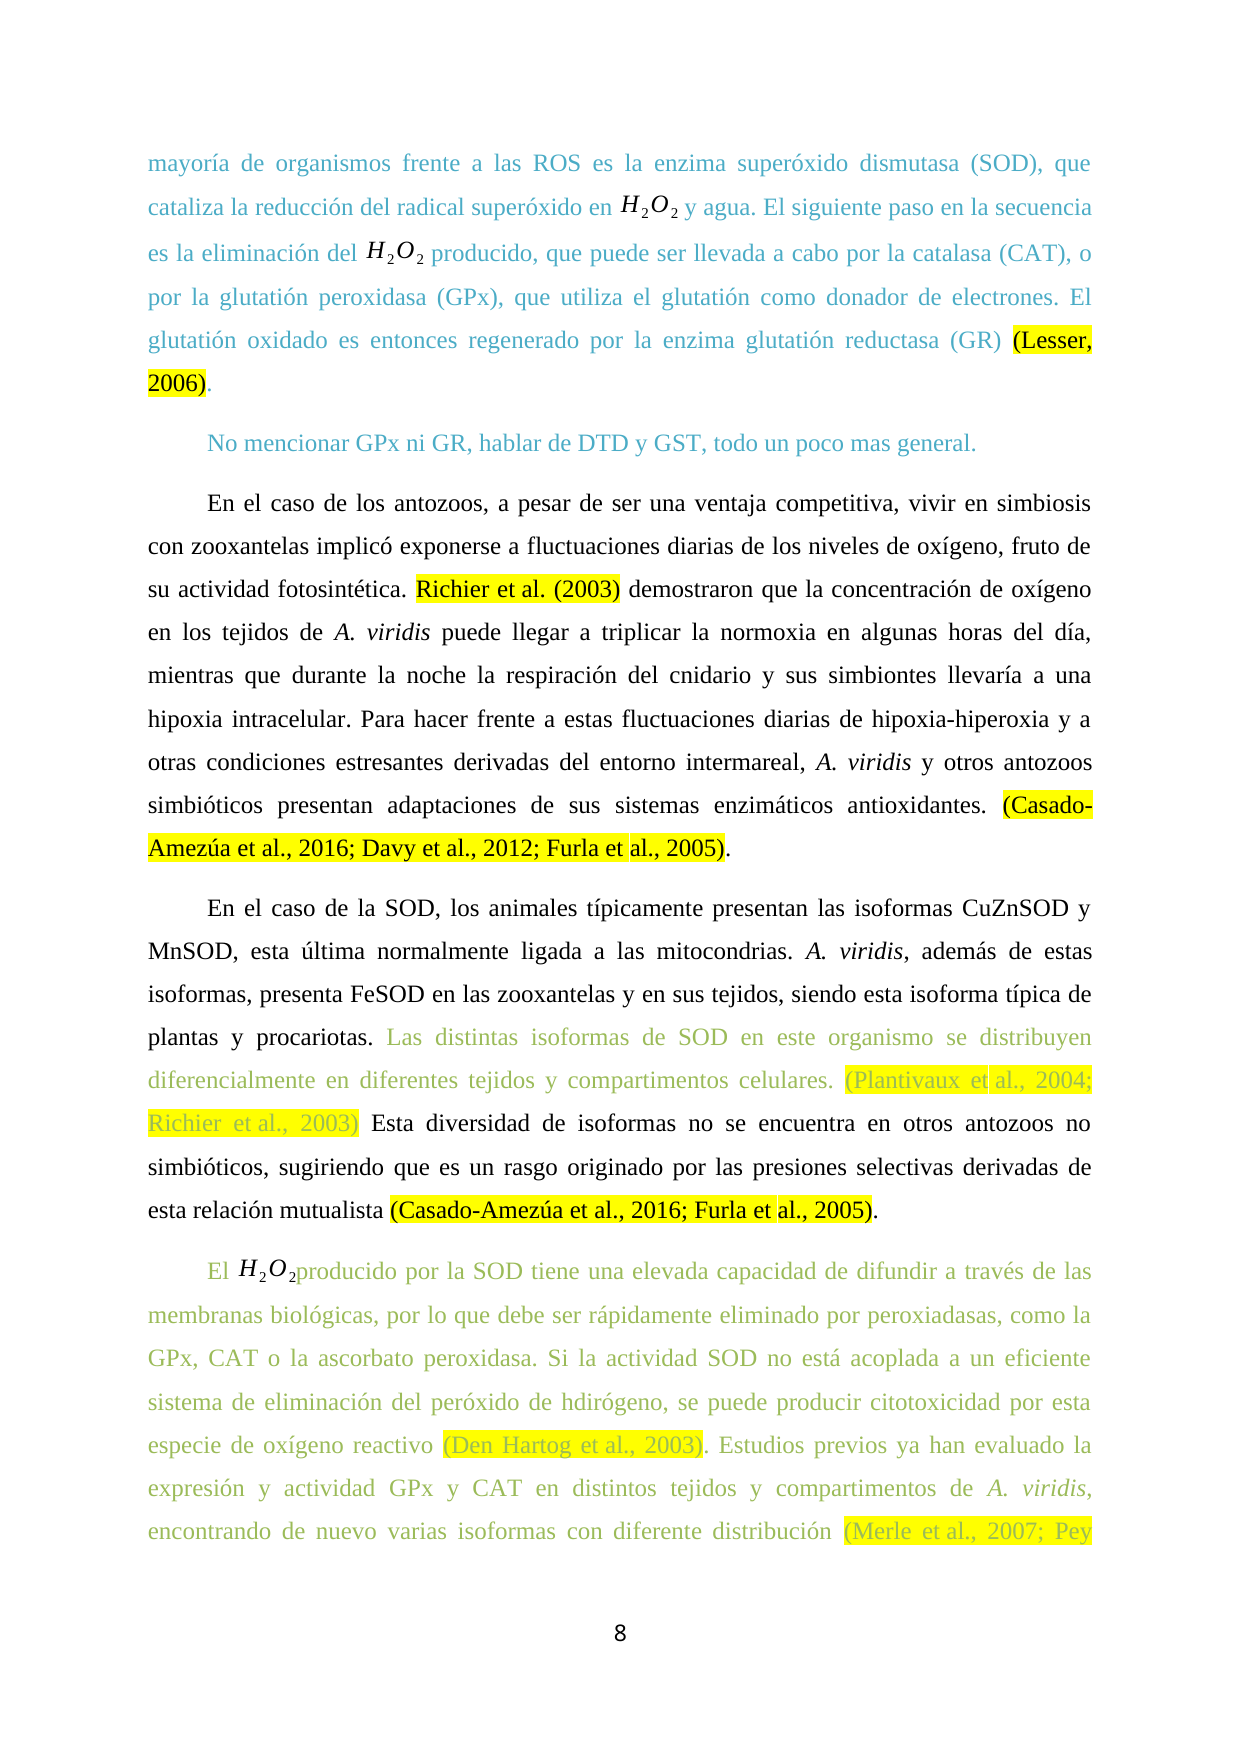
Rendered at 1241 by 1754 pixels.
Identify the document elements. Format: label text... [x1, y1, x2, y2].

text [148, 148, 1092, 397]
text En el caso de la SOD, los animales típicamente presentan las isoformas CuZnSOD y MnSOD, esta última normalmente ligada a las mitocondrias. A. viridis, además de estas isoformas, presenta FeSOD en las zooxantelas y en sus tejidos, siendo esta isoforma típica de plantas y procariotas. Las distintas isoformas de SOD en este organismo se distribuyen diferencialmente en diferentes tejidos y compartimentos celulares. Esta diversidad de isoformas no se encuentra en otros antozoos no simbióticos, sugiriendo que es un rasgo originado por las presiones selectivas derivadas de esta relación mutualista . [148, 893, 1092, 1223]
text En el caso de los antozoos, a pesar de ser una ventaja competitiva, vivir en simbiosis con zooxantelas implicó exponerse a fluctuaciones diarias de los niveles de oxígeno, fruto de su actividad fotosintética. demostraron que la concentración de oxígeno en los tejidos de A. viridis puede llegar a triplicar la normoxia en algunas horas del día, mientras que durante la noche la respiración del cnidario y sus simbiontes llevaría a una hipoxia intracelular. Para hacer frente a estas fluctuaciones diarias de hipoxia-hiperoxia y a otras condiciones estresantes derivadas del entorno intermareal, A. viridis y otros antozoos simbióticos presentan adaptaciones de sus sistemas enzimáticos antioxidantes. . [148, 488, 1092, 862]
text No mencionar GPx ni GR, hablar de DTD y GST, todo un poco mas general. [148, 428, 1092, 457]
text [148, 1254, 1092, 1545]
